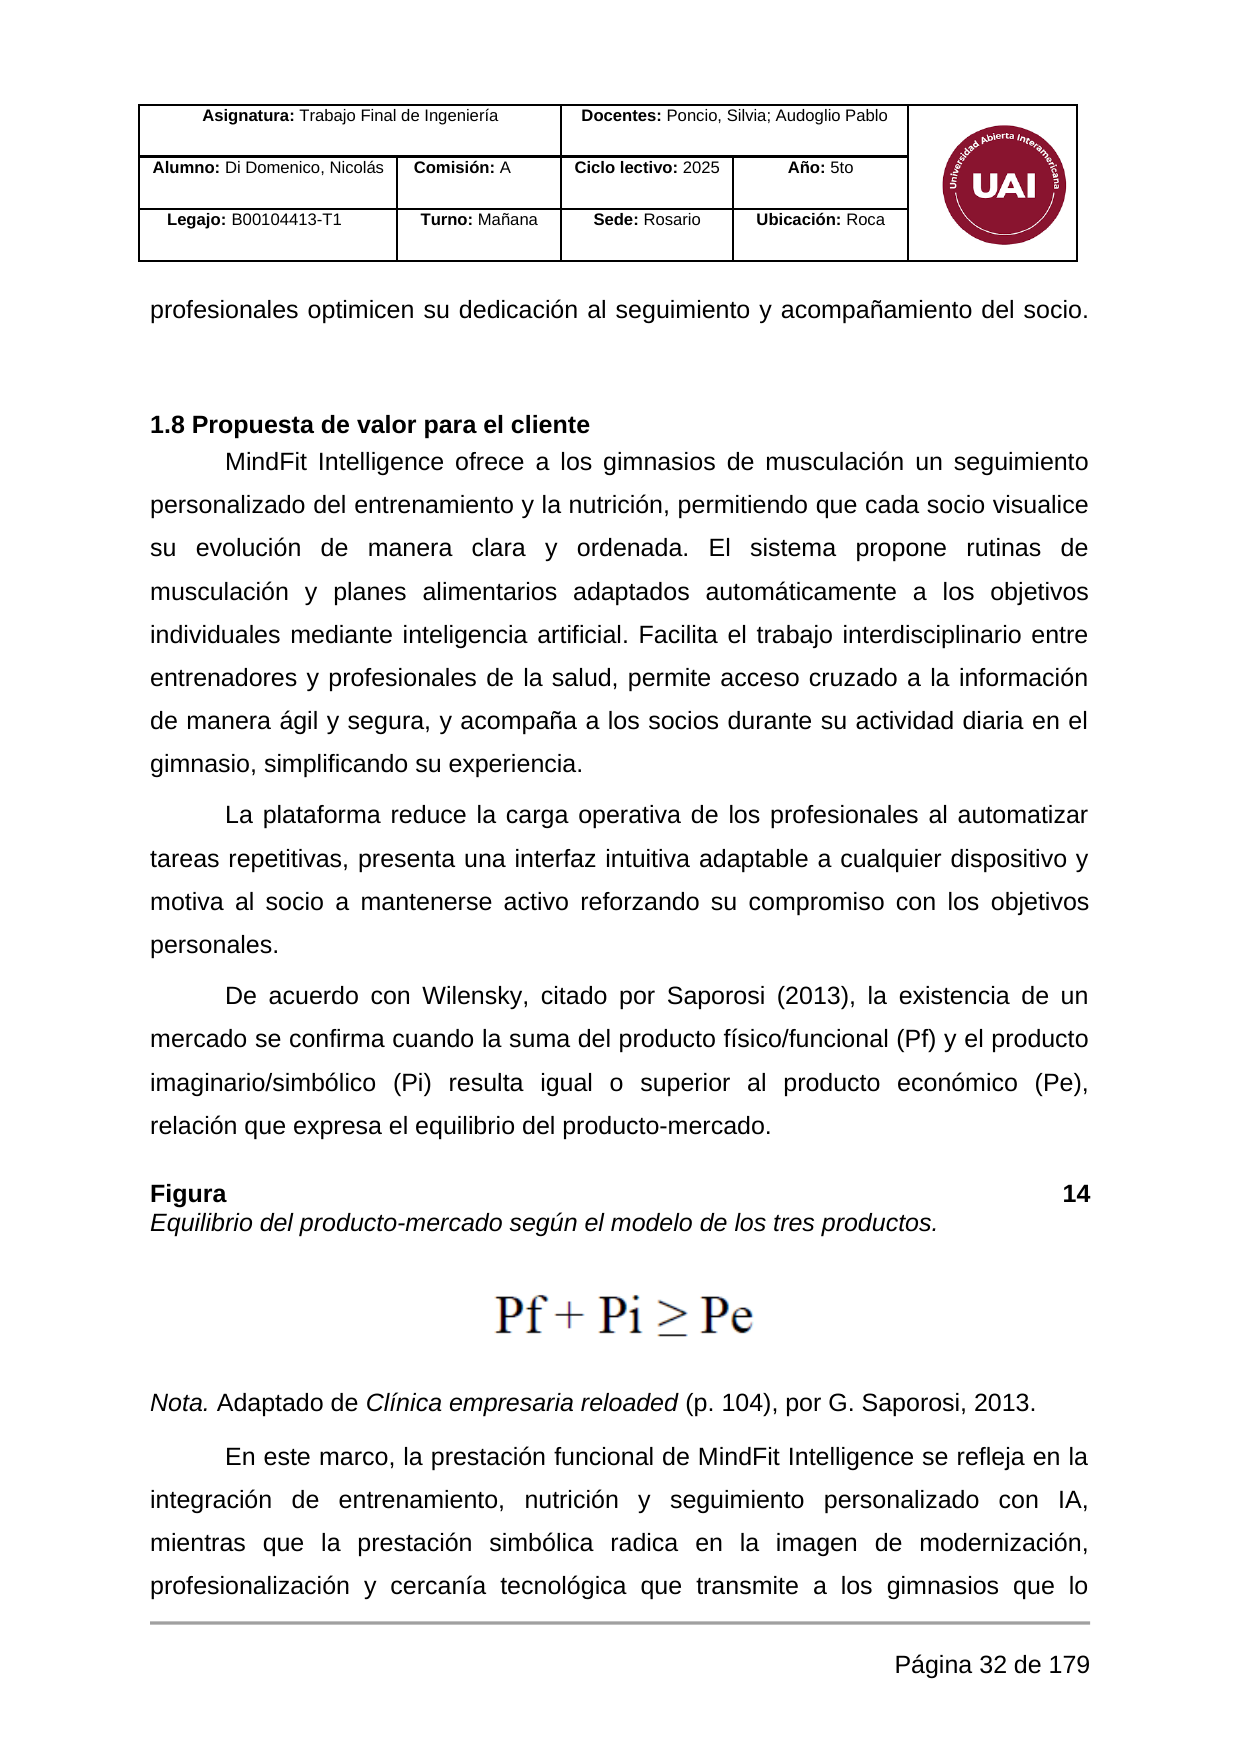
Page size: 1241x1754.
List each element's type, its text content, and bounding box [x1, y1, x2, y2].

subtitle 1.8 Propuesta de valor para el cliente [150, 410, 1090, 439]
text Nota. Adaptado de Clínica empresaria reloaded (p. 104), por G. Saporosi, 2013. [150, 1388, 1090, 1417]
text De acuerdo con Wilensky, citado por Saporosi (2013), la existencia de un mercado se confirma cuando la suma del producto físico/funcional (Pf) y el producto imaginario/simbólico (Pi) resulta igual o superior al producto económico (Pe), relación que expresa el equilibrio del producto-mercado. [150, 981, 1090, 1139]
picture [484, 1261, 757, 1363]
picture [939, 118, 1068, 150]
text La plataforma reduce la carga operativa de los profesionales al automatizar tareas repetitivas, presenta una interfaz intuitiva adaptable a cualquier dispositivo y motiva al socio a mantenerse activo reforzando su compromiso con los objetivos personales. [150, 801, 1090, 959]
text MindFit Intelligence ofrece a los gimnasios de musculación un seguimiento personalizado del entrenamiento y la nutrición, permitiendo que cada socio visualice su evolución de manera clara y ordenada. El sistema propone rutinas de musculación y planes alimentarios adaptados automáticamente a los objetivos individuales mediante inteligencia artificial. Facilita el trabajo interdisciplinario entre entrenadores y profesionales de la salud, permite acceso cruzado a la información de manera ágil y segura, y acompaña a los socios durante su actividad diaria en el gimnasio, simplificando su experiencia. [150, 447, 1090, 778]
text Figura 14 Equilibrio del producto-mercado según el modelo de los tres productos. [150, 1179, 1090, 1236]
